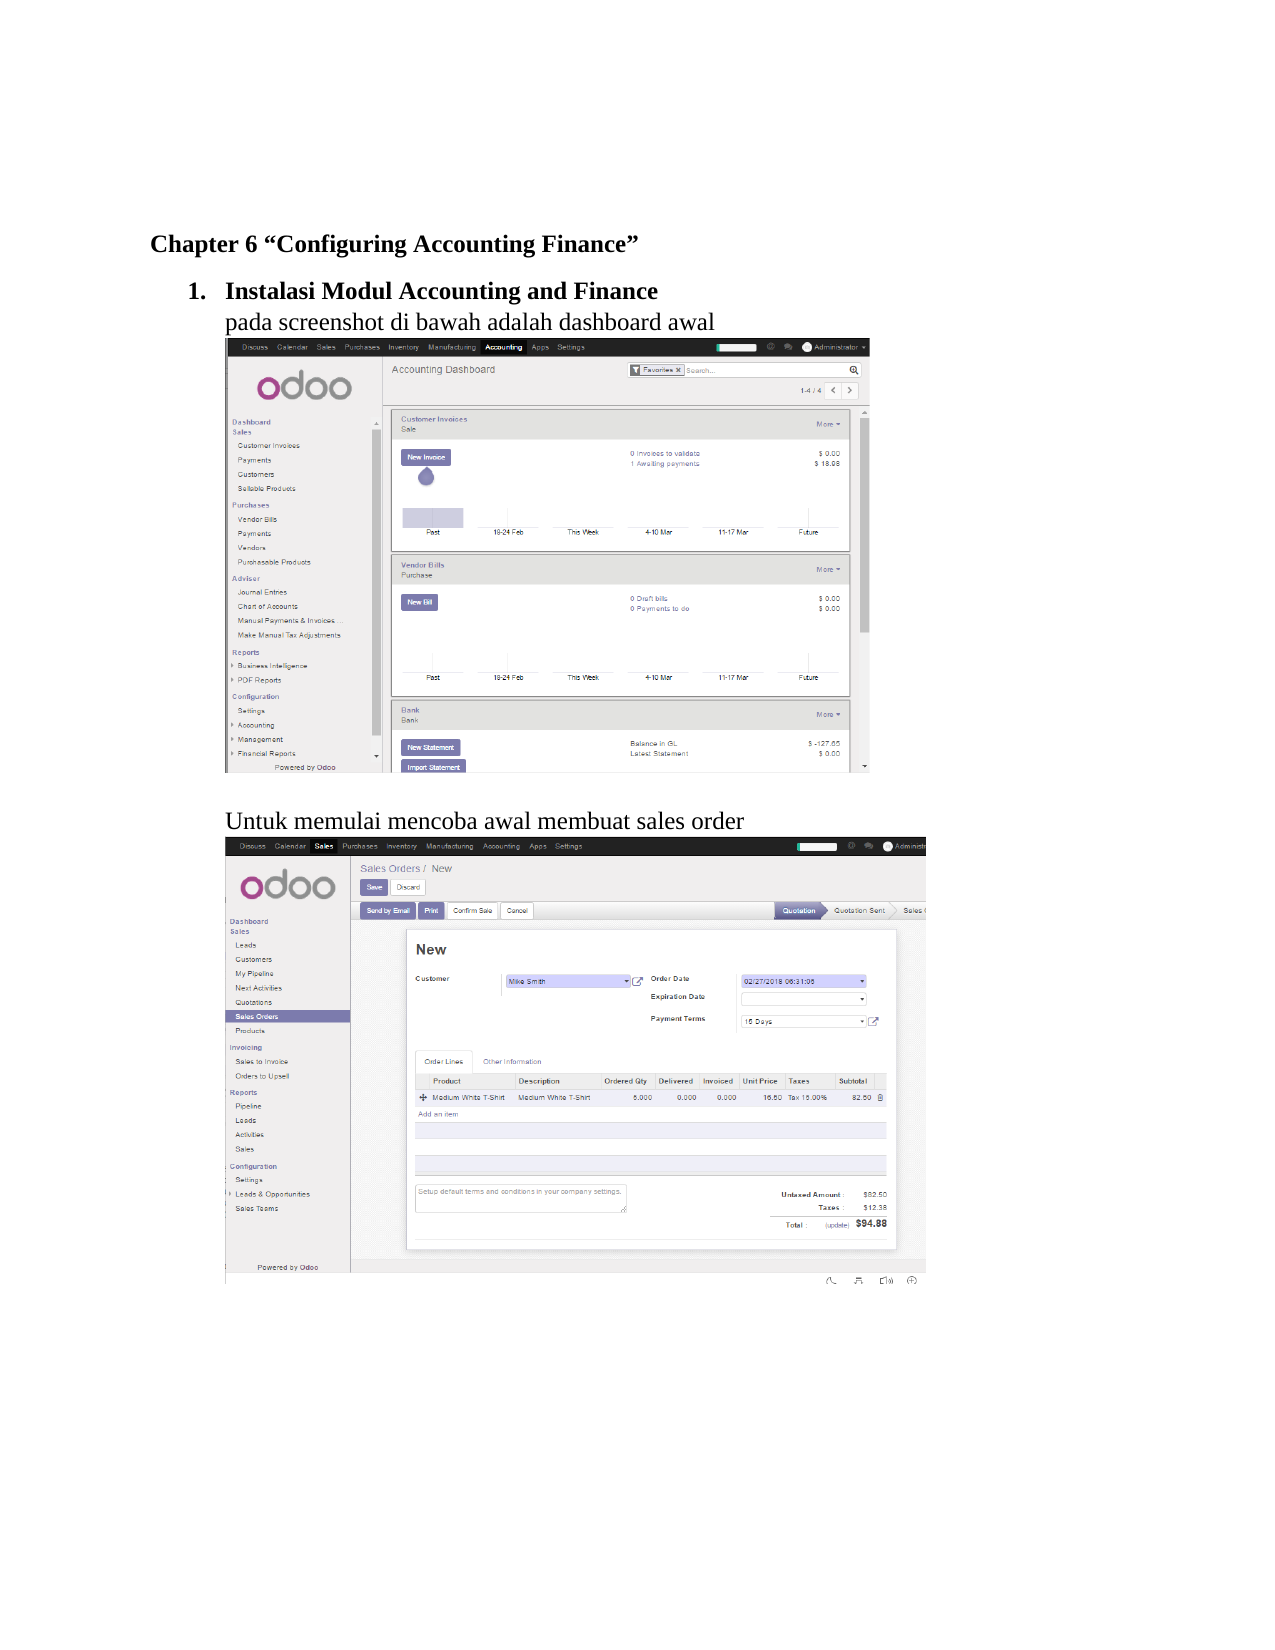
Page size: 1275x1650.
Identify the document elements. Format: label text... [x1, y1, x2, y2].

picture [225, 338, 870, 773]
list pada screenshot di bawah adalah dashboard awal [225, 307, 1125, 336]
list Untuk memulai mencoba awal membuat sales order [225, 806, 1125, 834]
picture [225, 836, 926, 1284]
list Instalasi Modul Accounting and Finance [187, 276, 1125, 305]
text Chapter 6 “Configuring Accounting Finance” [150, 229, 1125, 257]
